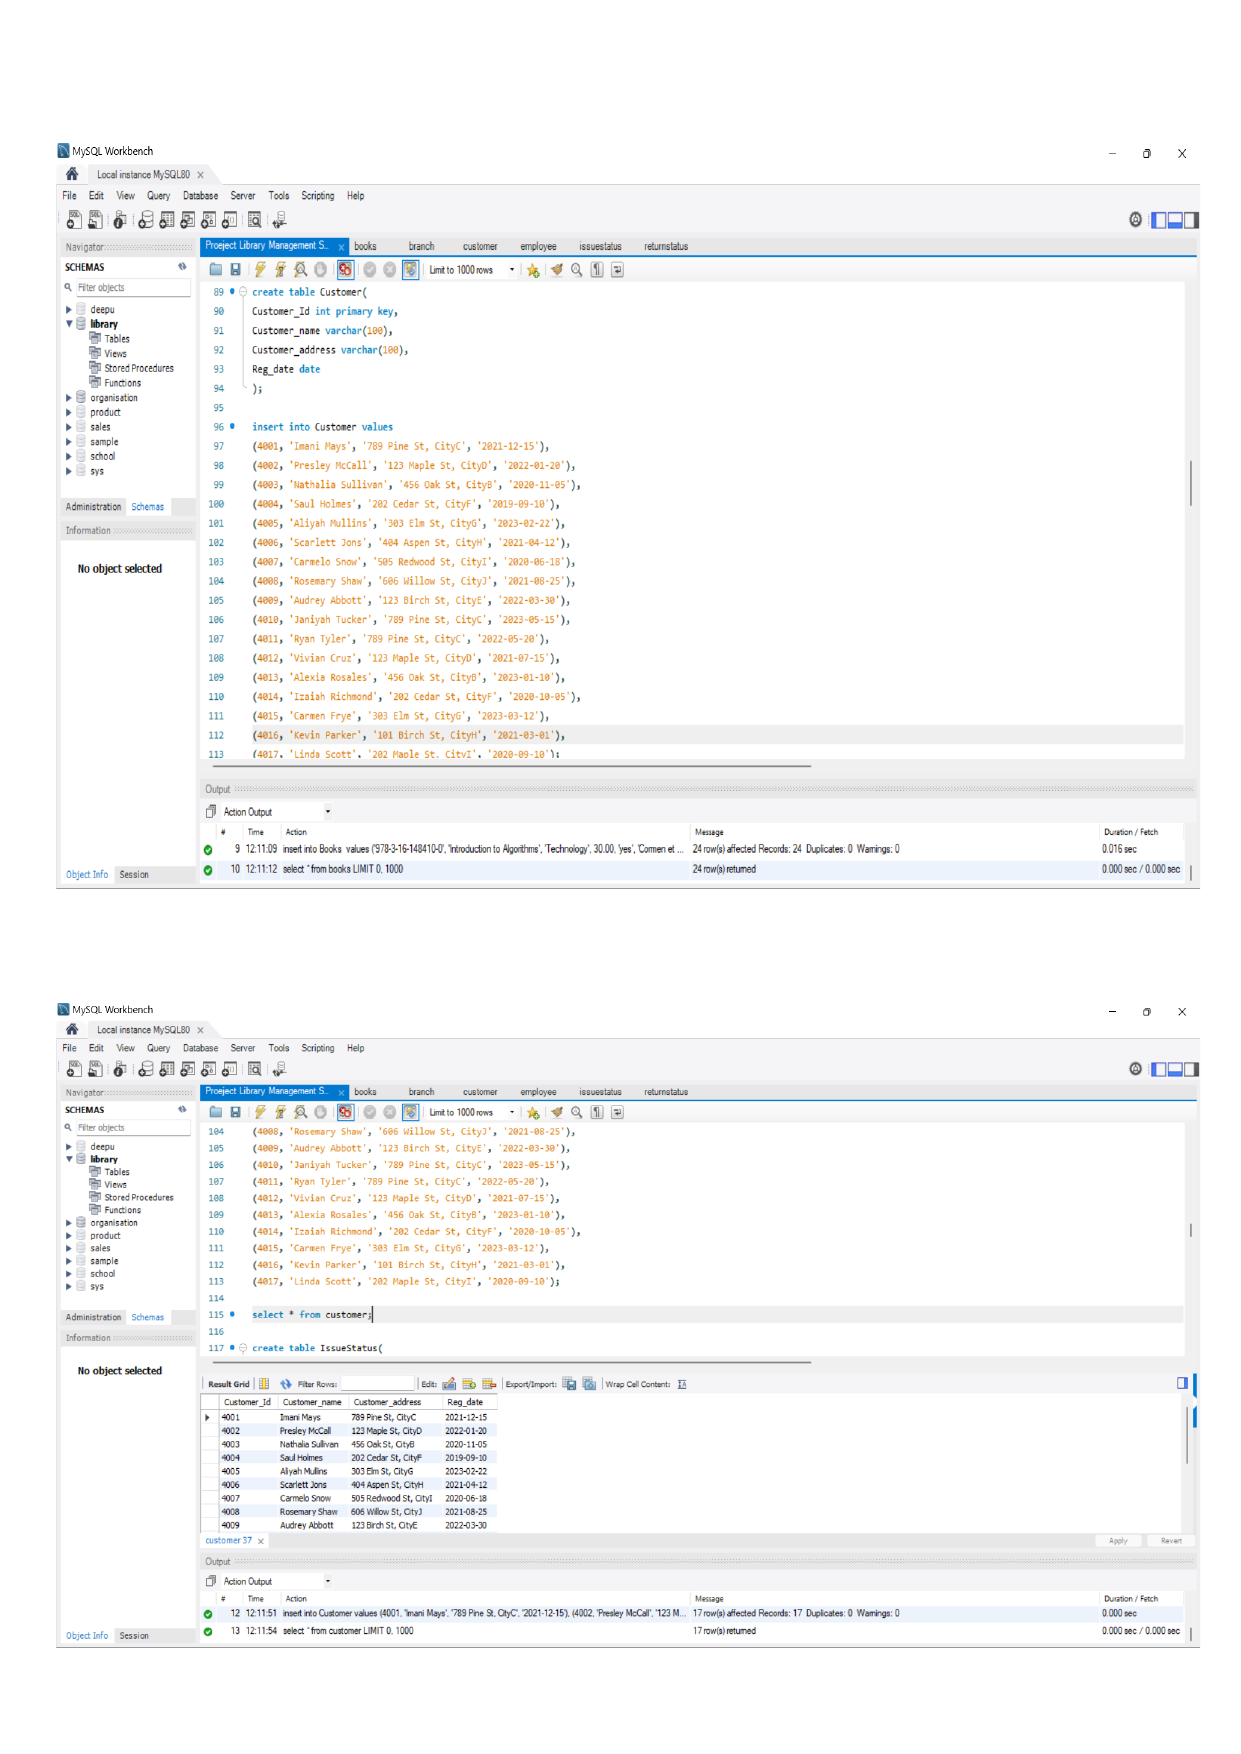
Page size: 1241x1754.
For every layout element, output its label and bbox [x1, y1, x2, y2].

picture [56, 140, 1200, 889]
picture [56, 1000, 1200, 1648]
